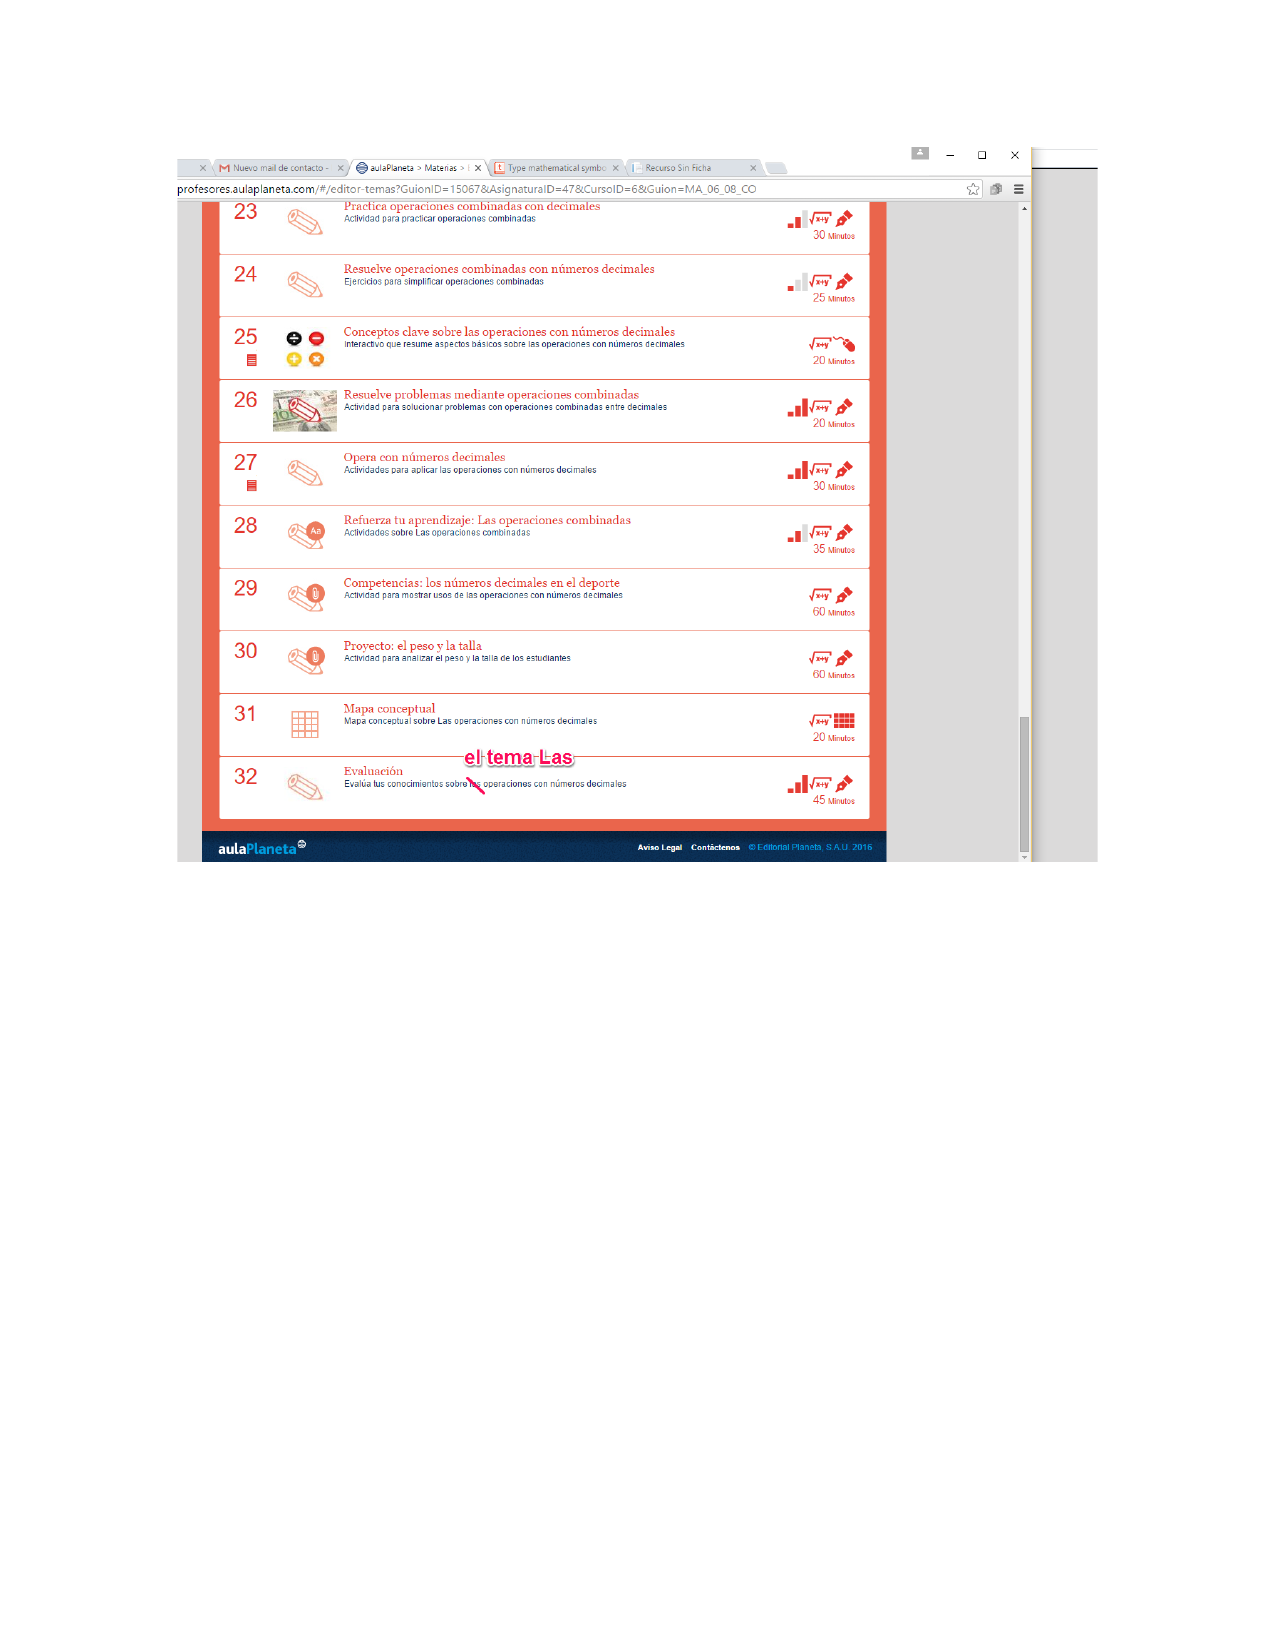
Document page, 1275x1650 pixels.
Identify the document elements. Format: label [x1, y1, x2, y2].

picture [177, 147, 1098, 862]
